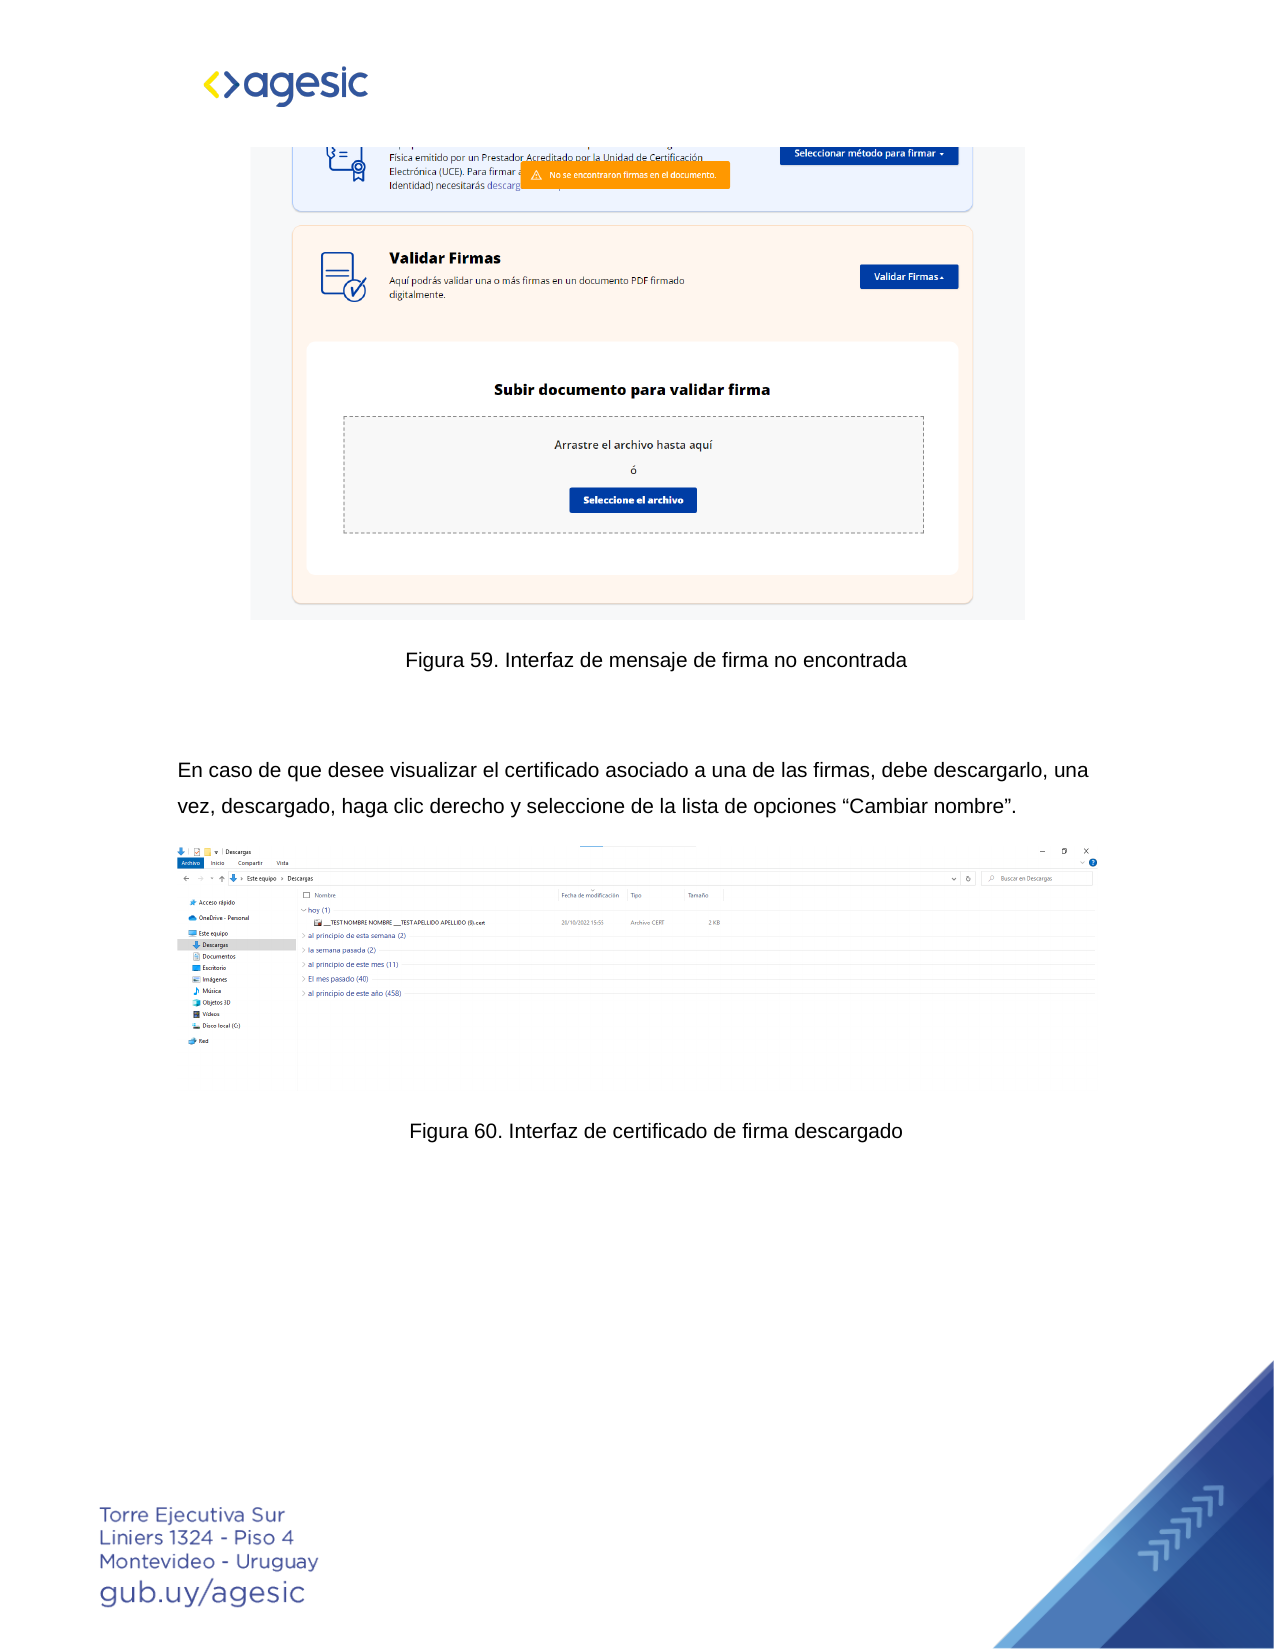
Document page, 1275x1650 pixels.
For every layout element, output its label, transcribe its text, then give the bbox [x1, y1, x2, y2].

text En caso de que desee visualizar el certificado asociado a una de las firmas, debe descargarlo, una vez, descargado, haga clic derecho y seleccione de la lista de opciones “Cambiar nombre”. [177, 758, 1098, 817]
text Figura 60. Interfaz de certificado de firma descargado [215, 1119, 1098, 1143]
picture [188, 58, 385, 112]
picture [0, 1359, 1274, 1649]
text Figura 59. Interfaz de mensaje de firma no encontrada [215, 648, 1098, 672]
picture [229, 147, 1046, 620]
picture [177, 846, 1098, 1091]
